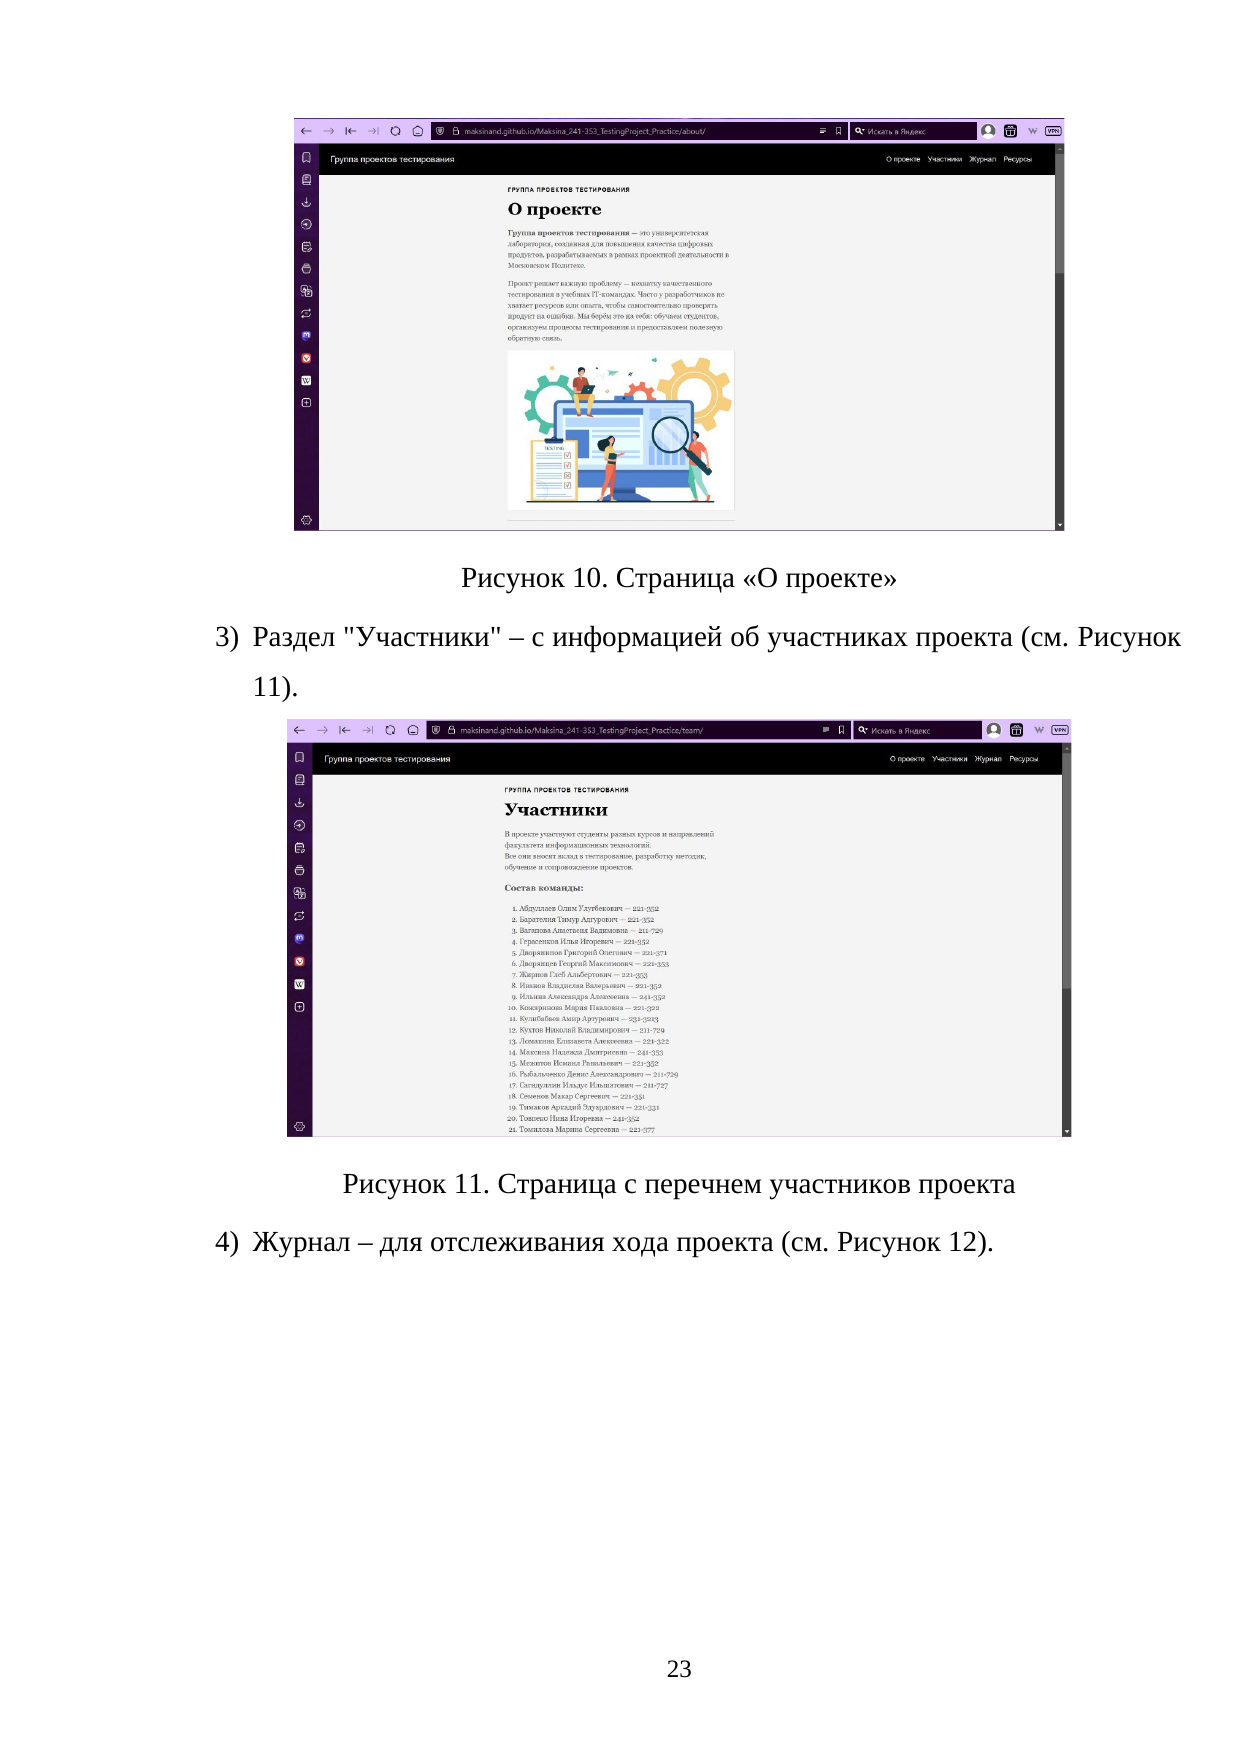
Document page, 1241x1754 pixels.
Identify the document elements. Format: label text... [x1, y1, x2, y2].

picture [294, 118, 1065, 531]
list Журнал – для отслеживания хода проекта (см. рисунок 12). [215, 1224, 1181, 1258]
list Раздел "Участники" – с информацией об участниках проекта (см. рисунок 11). [215, 619, 1181, 703]
picture [287, 719, 1072, 1137]
